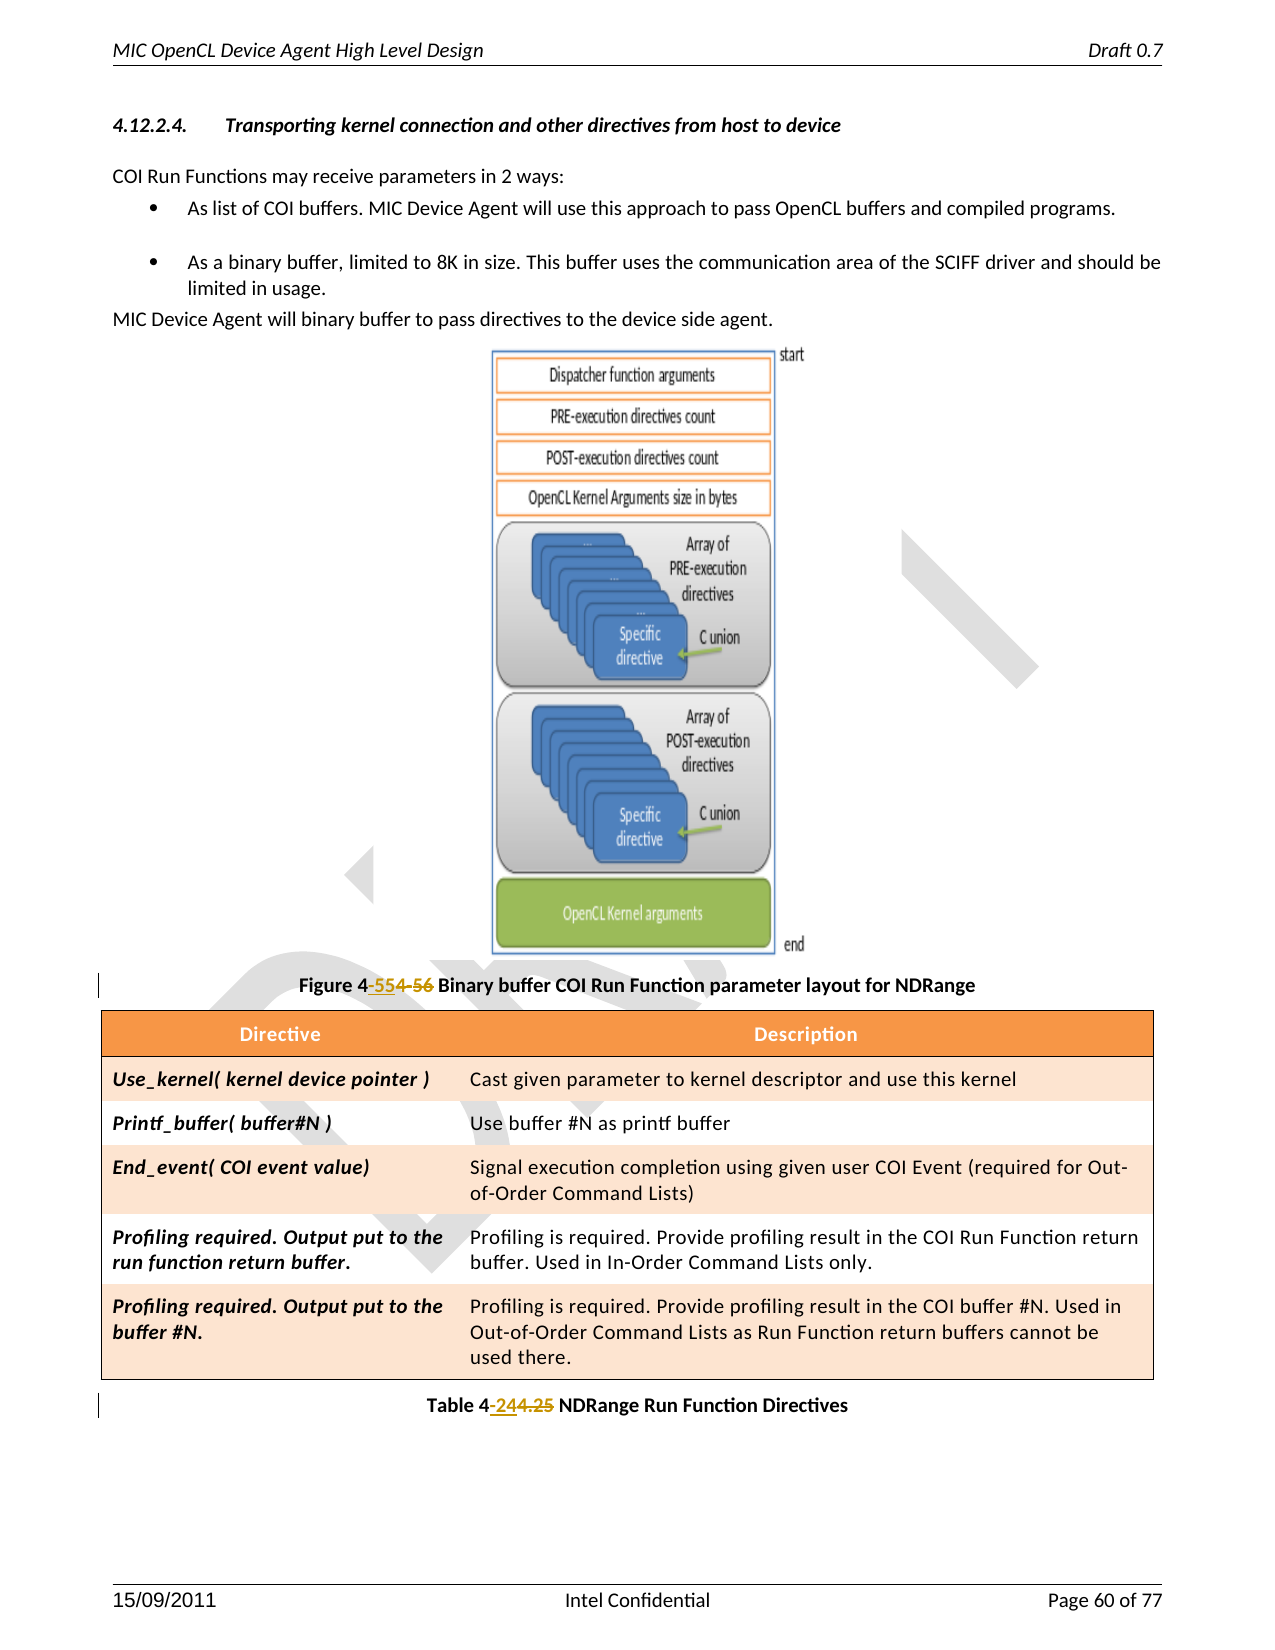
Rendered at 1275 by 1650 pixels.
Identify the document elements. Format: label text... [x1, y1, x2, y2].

table_header Description [459, 1011, 1153, 1056]
text COI Run Functions may receive parameters in 2 ways: [112, 163, 1162, 188]
subtitle Transporting kernel connection and other directives from host to device [112, 112, 1162, 138]
text Figure ‎4 Binary buffer COI Run Function parameter layout for NDRange [112, 972, 1162, 998]
list As a binary buffer, limited to 8K in size. This buffer uses the communication area of the SCIFF driver and should be limited in usage. [150, 249, 1162, 300]
list As list of COI buffers. MIC Device Agent will use this approach to pass OpenCL buffers and compiled programs. [150, 195, 1162, 220]
table_cell Profiling is required. Provide profiling result in the COI buffer #N. Used in Out-of-Order Command Lists as Run Function return buffers cannot be used there. [459, 1284, 1153, 1379]
table_header Directive [102, 1011, 459, 1056]
text Table ‎4 NDRange Run Function Directives [112, 1393, 1162, 1418]
table_cell Profiling required. Output put to the run function return buffer. [102, 1215, 459, 1284]
table_cell Printf_buffer( buffer#N ) [102, 1101, 459, 1145]
table_cell Profiling required. Output put to the buffer #N. [102, 1284, 459, 1379]
table_cell Cast given parameter to kernel descriptor and use this kernel [459, 1057, 1153, 1101]
table_cell Use_kernel( kernel device pointer ) [102, 1057, 459, 1101]
table_cell Signal execution completion using given user COI Event (required for Out-of-Order Command Lists) [459, 1145, 1153, 1214]
table_cell End_event( COI event value) [102, 1145, 459, 1214]
table_cell Profiling is required. Provide profiling result in the COI Run Function return buffer. Used in In-Order Command Lists only. [459, 1215, 1153, 1284]
text MIC Device Agent will binary buffer to pass directives to the device side agent. [112, 306, 1162, 332]
table_cell Use buffer #N as printf buffer [459, 1101, 1153, 1145]
